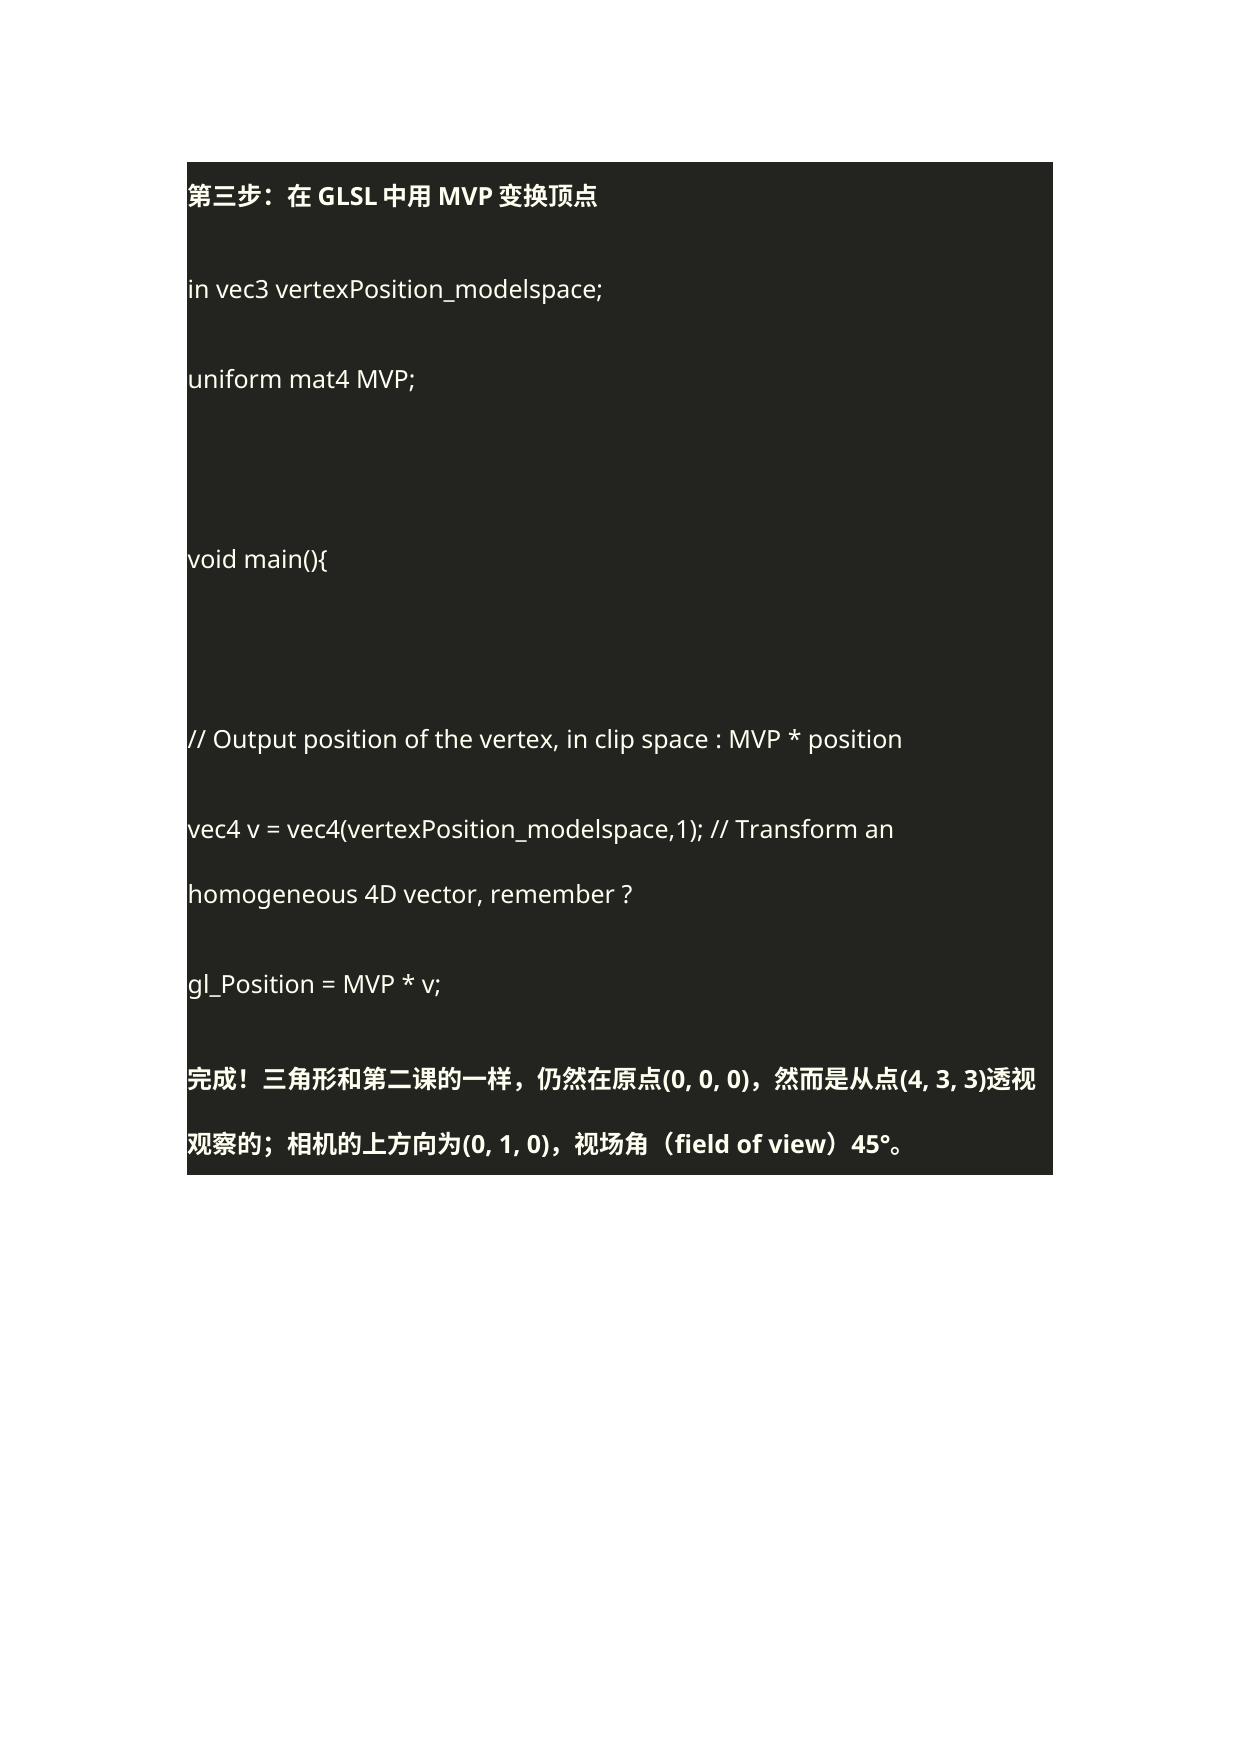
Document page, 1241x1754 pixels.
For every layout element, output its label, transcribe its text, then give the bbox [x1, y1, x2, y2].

text in vec3 vertexPosition_modelspace; [187, 256, 1053, 321]
text 完成！三角形和第二课的一样，仍然在原点(0, 0, 0)，然而是从点(4, 3, 3)透视观察的；相机的上方向为(0, 1, 0)，视场角（field of view）45°。 [187, 1045, 1053, 1175]
text void main(){ [187, 526, 1053, 591]
text uniform mat4 MVP; [187, 346, 1053, 411]
text // Output position of the vertex, in clip space : MVP * position [187, 706, 1053, 771]
text gl_Position = MVP * v; [187, 951, 1053, 1016]
text 第三步：在GLSL中用MVP变换顶点 [187, 162, 1053, 227]
text vec4 v = vec4(vertexPosition_modelspace,1); // Transform an homogeneous 4D vector, remember ? [187, 796, 1053, 926]
